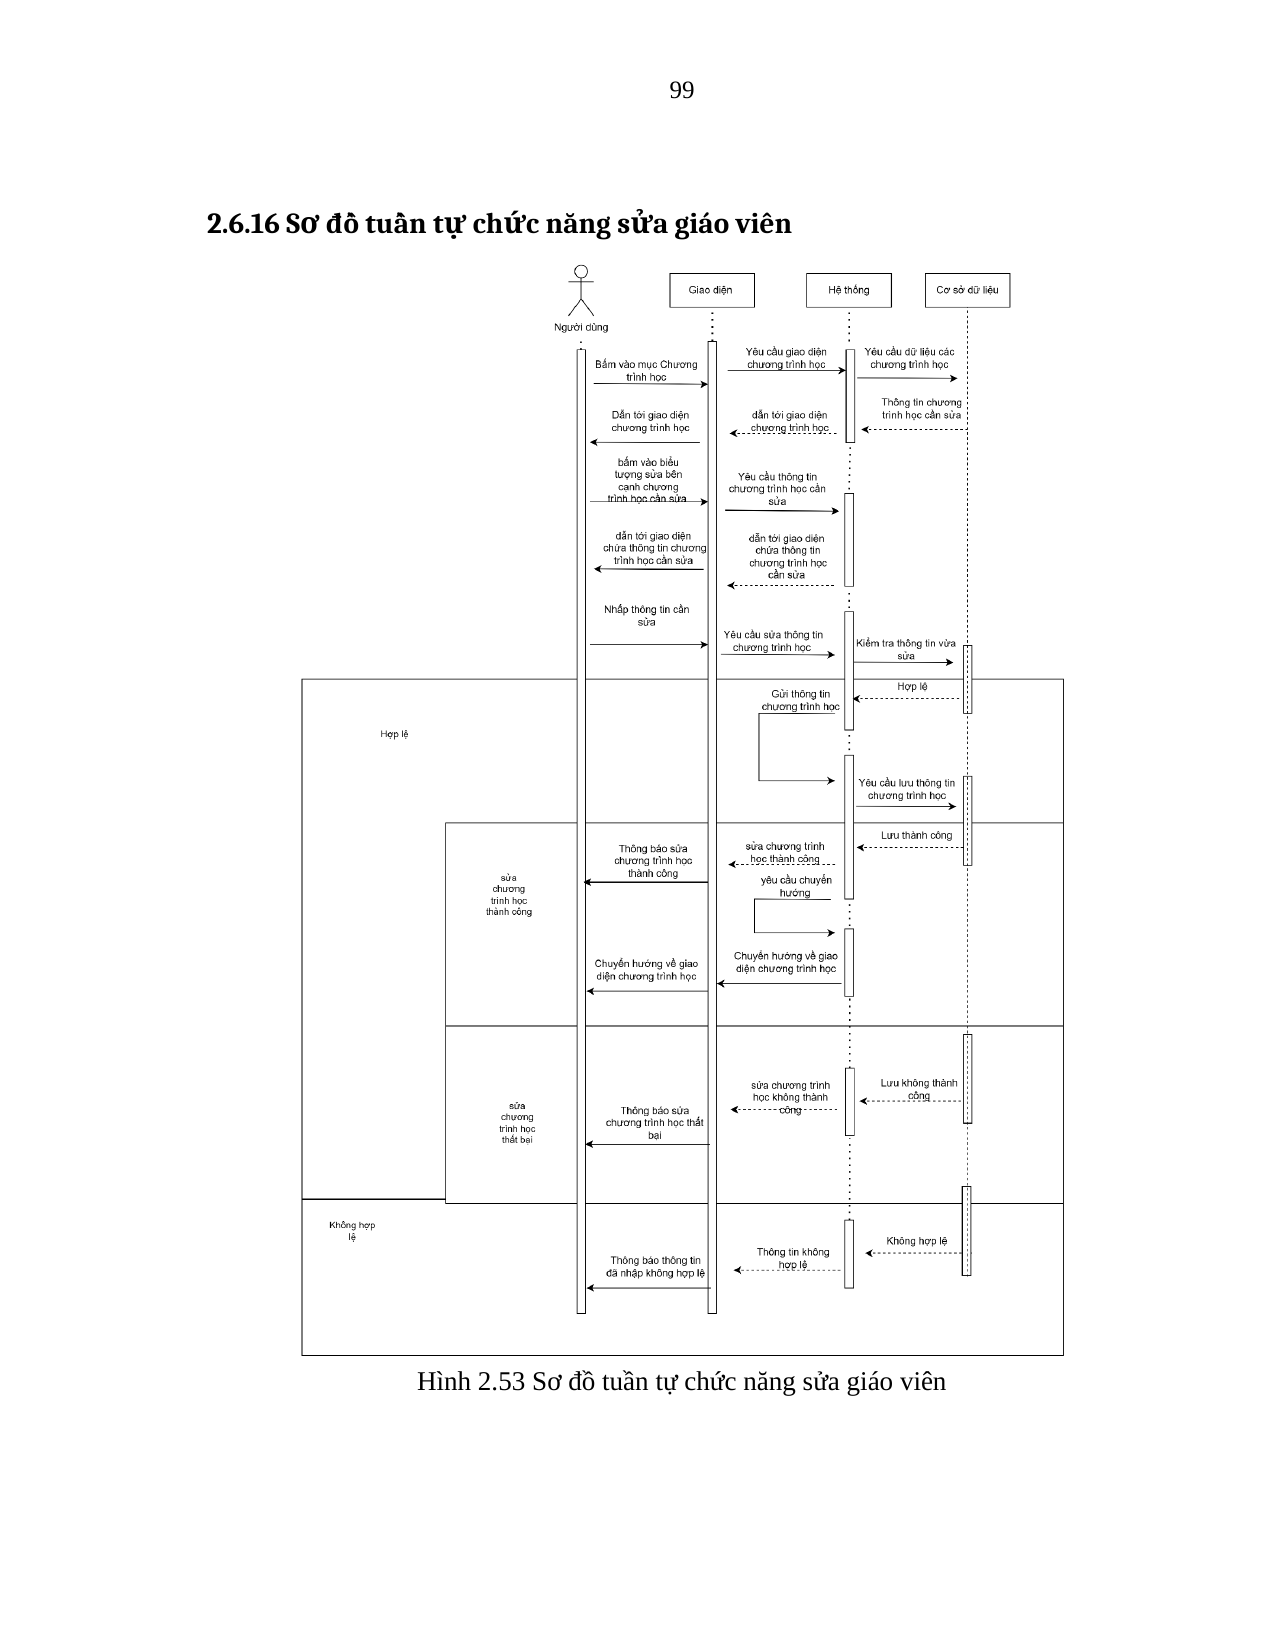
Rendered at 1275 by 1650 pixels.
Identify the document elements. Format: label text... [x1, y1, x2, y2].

text Hình 2.53 Sơ đồ tuần tự chức năng sửa giáo viên [207, 1365, 1157, 1396]
picture [292, 257, 1072, 1365]
subtitle 2.6.16 Sơ đồ tuần tự chức năng sửa giáo viên [207, 207, 1157, 240]
